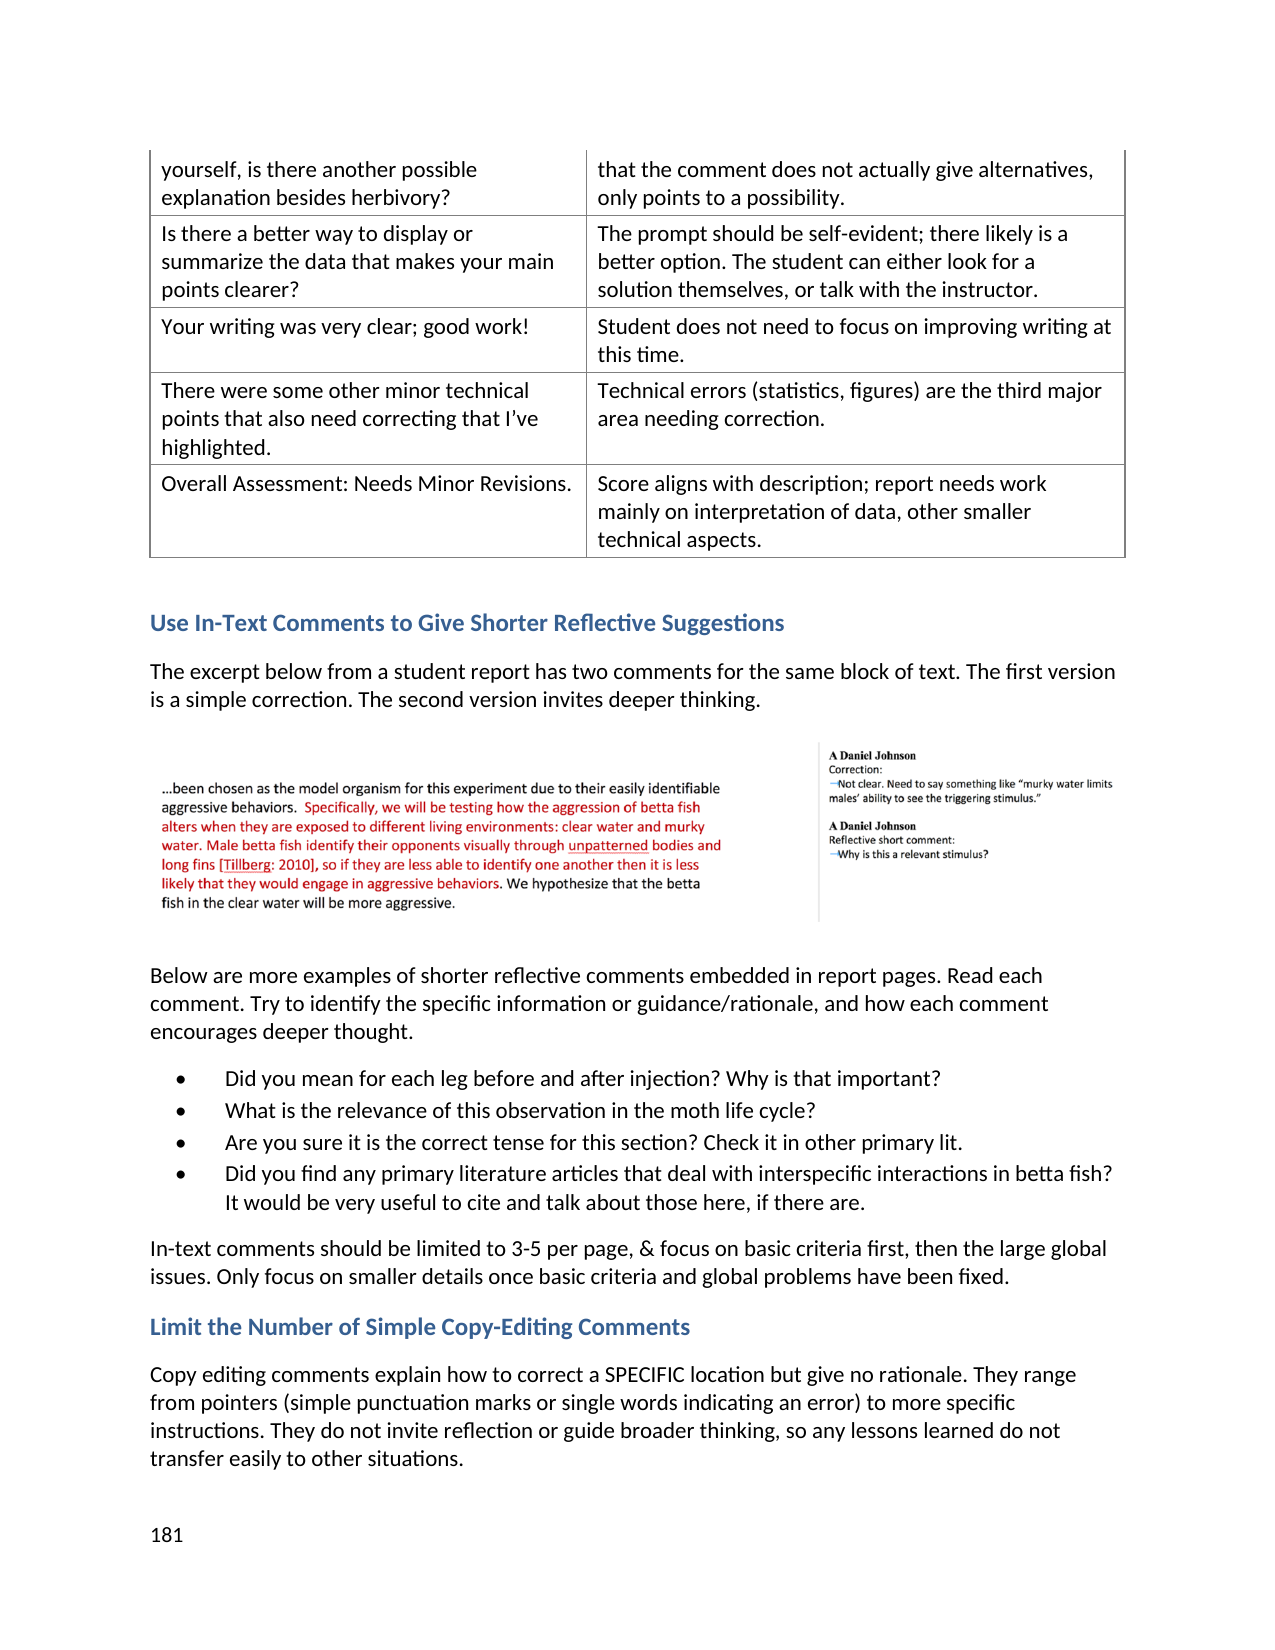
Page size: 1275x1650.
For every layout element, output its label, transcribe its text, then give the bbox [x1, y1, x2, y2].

text Copy editing comments explain how to correct a SPECIFIC location but give no rationale. They range from pointers (simple punctuation marks or single words indicating an error) to more specific instructions. They do not invite reflection or guide broader thinking, so any lessons learned do not transfer easily to other situations. [150, 1361, 1125, 1473]
text Below are more examples of shorter reflective comments embedded in report pages. Read each comment. Try to identify the specific information or guidance/rationale, and how each comment encourages deeper thought. [150, 961, 1125, 1046]
list What is the relevance of this observation in the moth life cycle? [175, 1096, 1125, 1124]
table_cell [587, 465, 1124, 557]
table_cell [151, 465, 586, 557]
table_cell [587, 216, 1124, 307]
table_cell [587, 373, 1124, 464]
picture [150, 731, 1125, 943]
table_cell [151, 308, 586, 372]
subtitle Use In-Text Comments to Give Shorter Reflective Suggestions [150, 608, 1125, 638]
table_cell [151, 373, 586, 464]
text In-text comments should be limited to 3-5 per page, & focus on basic criteria first, then the large global issues. Only focus on smaller details once basic criteria and global problems have been fixed. [150, 1234, 1125, 1290]
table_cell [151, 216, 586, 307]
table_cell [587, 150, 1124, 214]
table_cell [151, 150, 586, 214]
list Are you sure it is the correct tense for this section? Check it in other primary lit. [175, 1128, 1125, 1156]
text The excerpt below from a student report has two comments for the same block of text. The first version is a simple correction. The second version invites deeper thinking. [150, 657, 1125, 713]
subtitle Limit the Number of Simple Copy-Editing Comments [150, 1311, 1125, 1342]
list Did you find any primary literature articles that deal with interspecific interactions in betta fish? It would be very useful to cite and talk about those here, if there are. [175, 1159, 1125, 1216]
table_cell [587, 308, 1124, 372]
list Did you mean for each leg before and after injection? Why is that important? [175, 1064, 1125, 1092]
